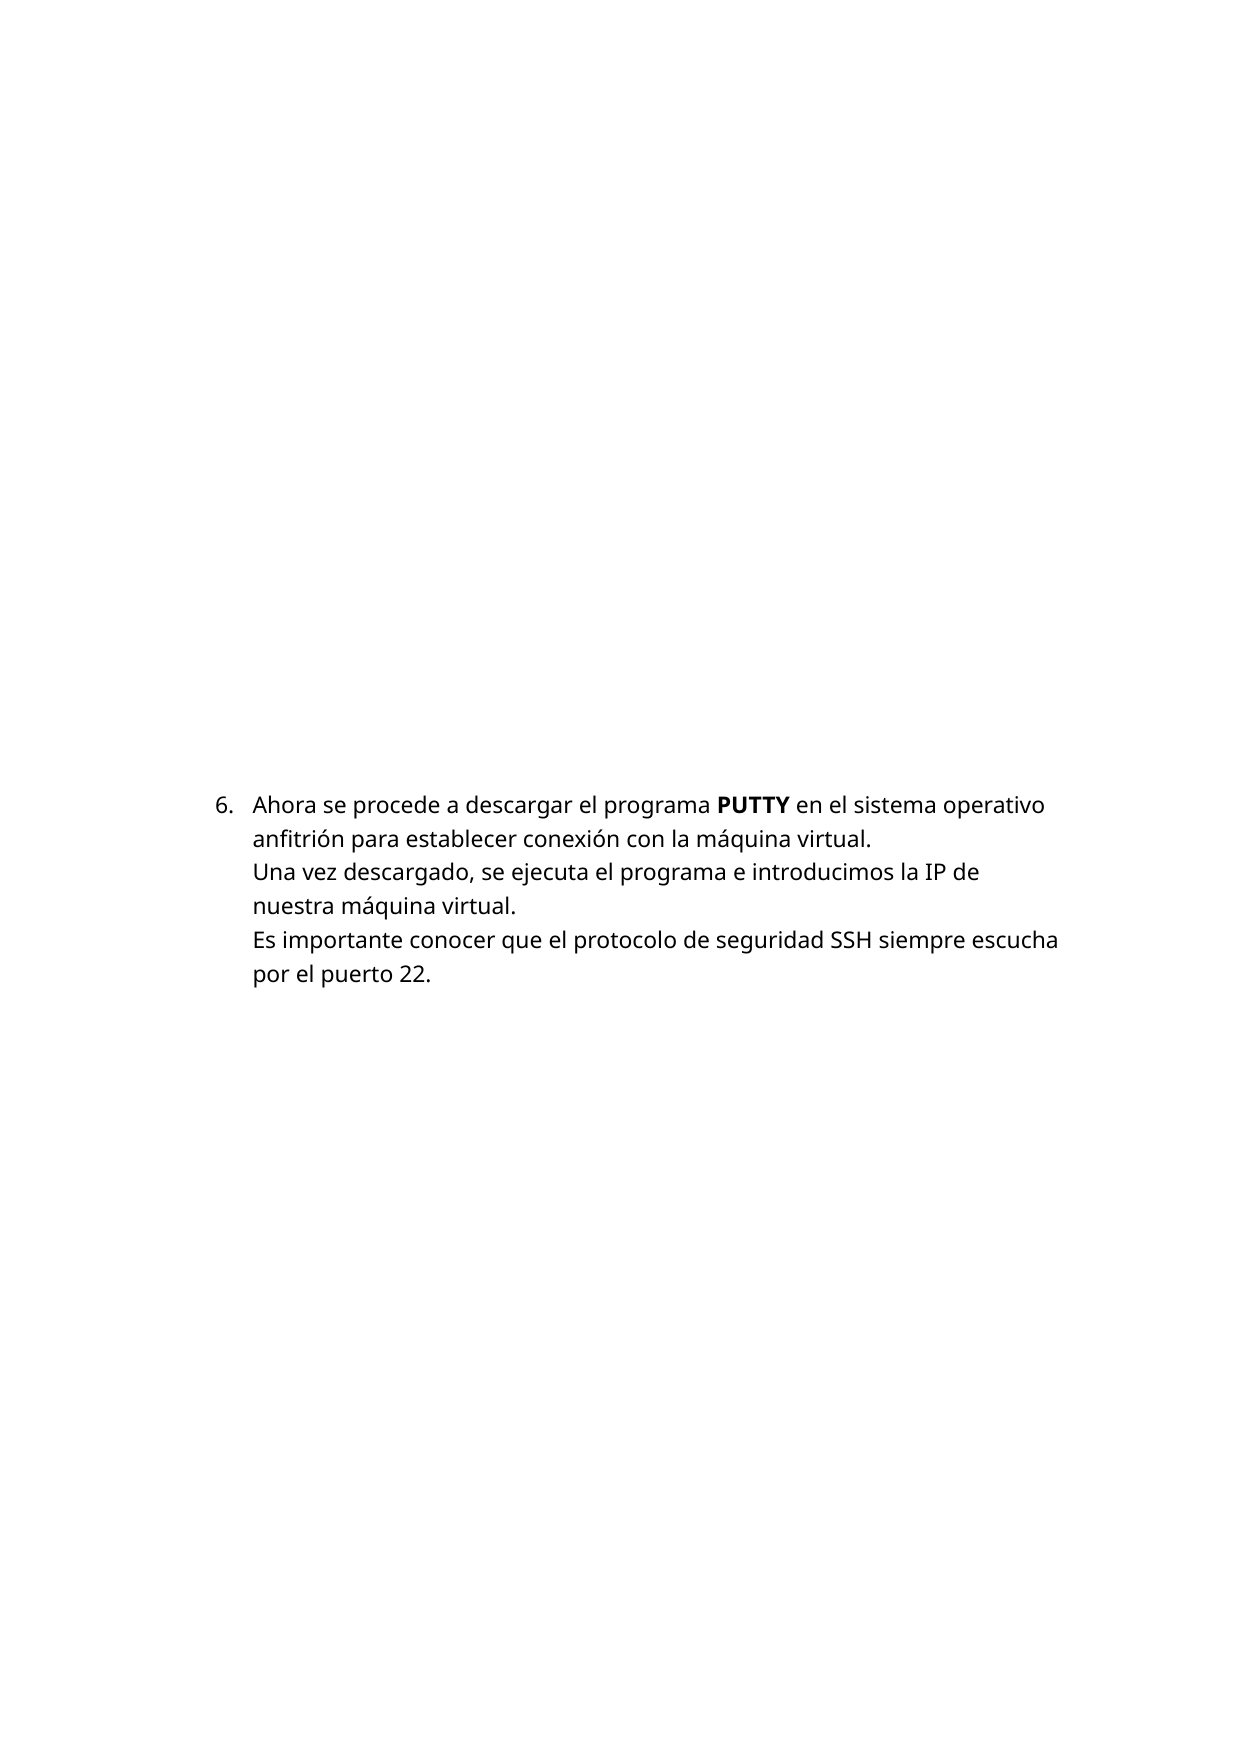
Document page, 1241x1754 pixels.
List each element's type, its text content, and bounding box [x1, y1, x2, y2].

list Ahora se procede a descargar el programa PUTTY en el sistema operativo anfitrión para establecer conexión con la máquina virtual. [215, 789, 1063, 854]
list Es importante conocer que el protocolo de seguridad SSH siempre escucha por el puerto 22. [252, 924, 1063, 989]
list Una vez descargado, se ejecuta el programa e introducimos la IP de nuestra máquina virtual. [252, 856, 1063, 921]
